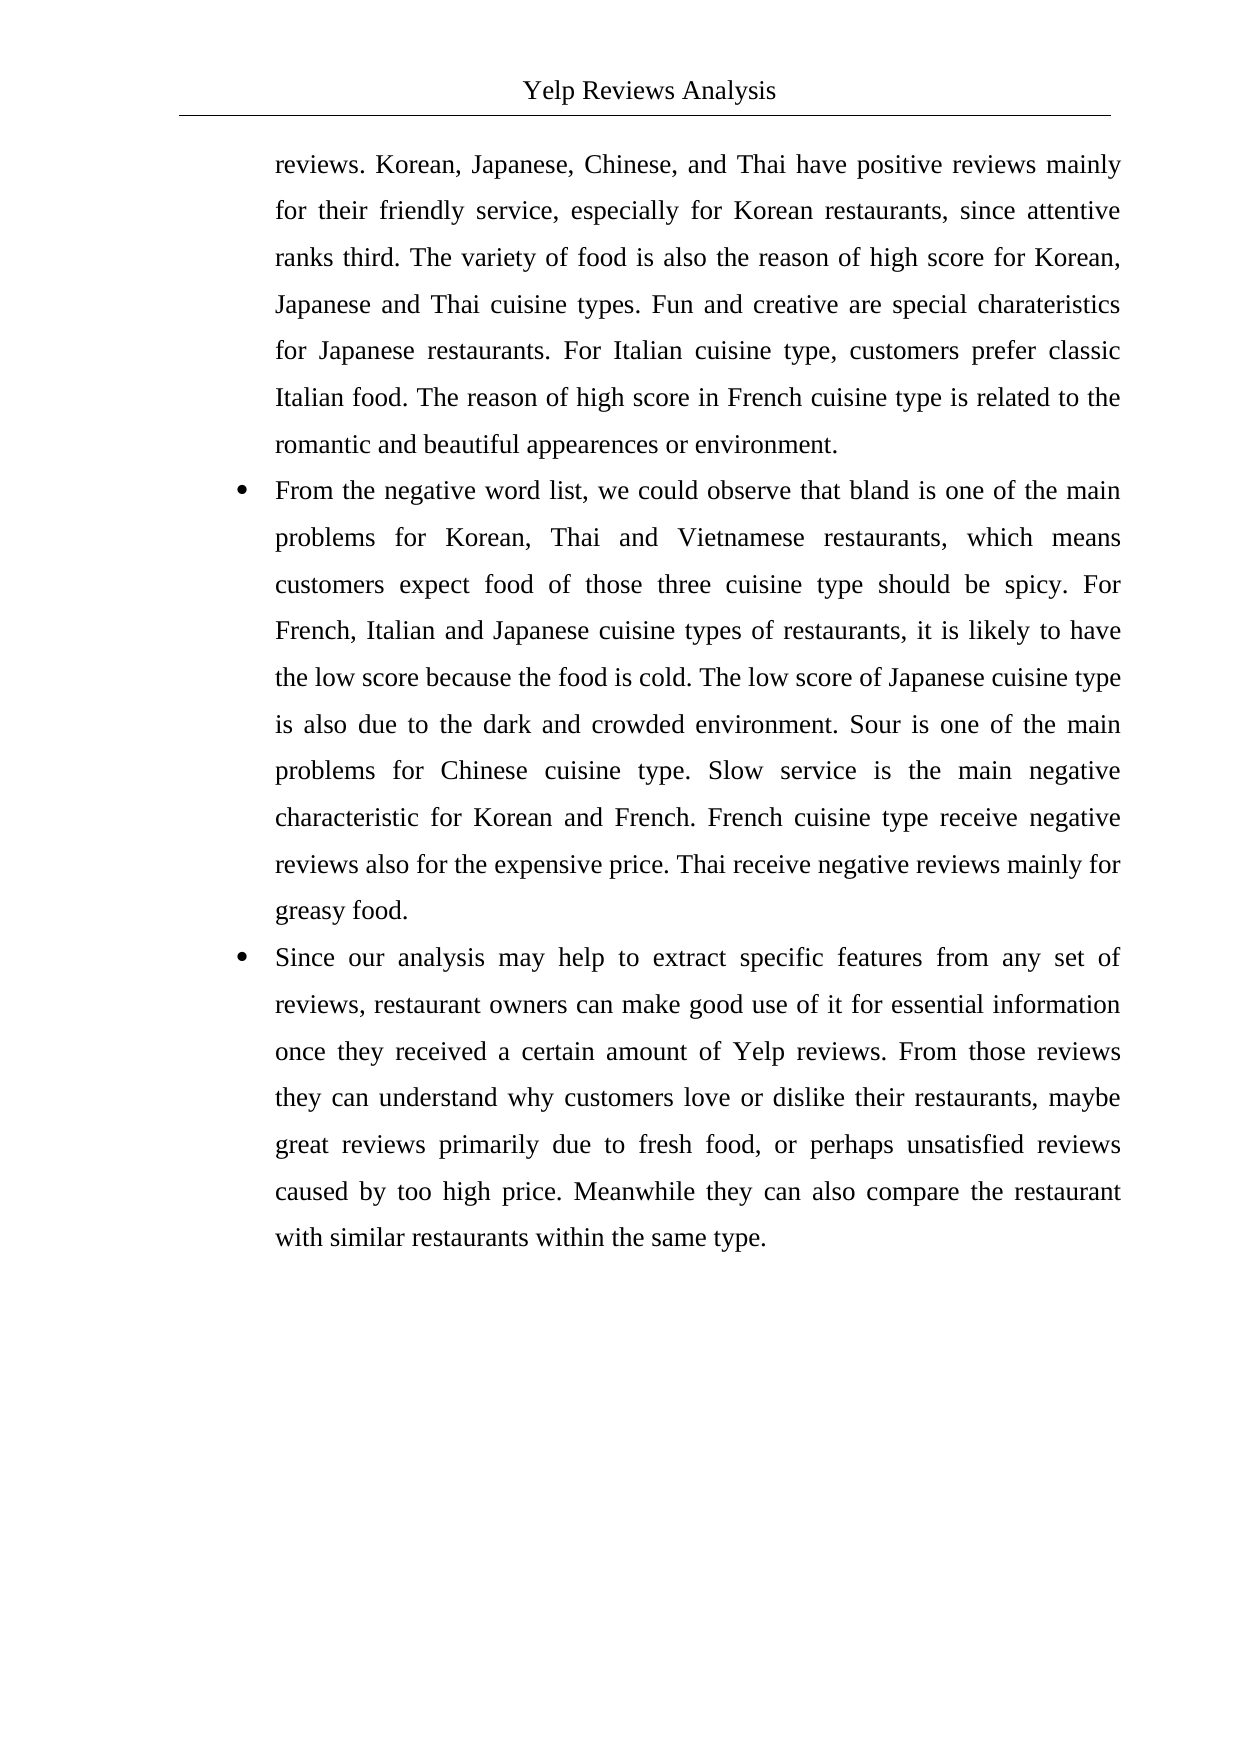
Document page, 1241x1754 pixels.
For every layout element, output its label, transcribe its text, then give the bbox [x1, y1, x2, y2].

list Since our analysis may help to extract specific features from any set of reviews, restaurant owners can make good use of it for essential information once they received a certain amount of Yelp reviews. From those reviews they can understand why customers love or dislike their restaurants, maybe great reviews primarily due to fresh food, or perhaps unsatisfied reviews caused by too high price. Meanwhile they can also compare the restaurant with similar restaurants within the same type. [237, 941, 1122, 1252]
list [237, 148, 1122, 459]
list From the negative word list, we could observe that bland is one of the main problems for Korean, Thai and Vietnamese restaurants, which means customers expect food of those three cuisine type should be spicy. For French, Italian and Japanese cuisine types of restaurants, it is likely to have the low score because the food is cold. The low score of Japanese cuisine type is also due to the dark and crowded environment. Sour is one of the main problems for Chinese cuisine type. Slow service is the main negative characteristic for Korean and French. French cuisine type receive negative reviews also for the expensive price. Thai receive negative reviews mainly for greasy food. [237, 474, 1122, 926]
